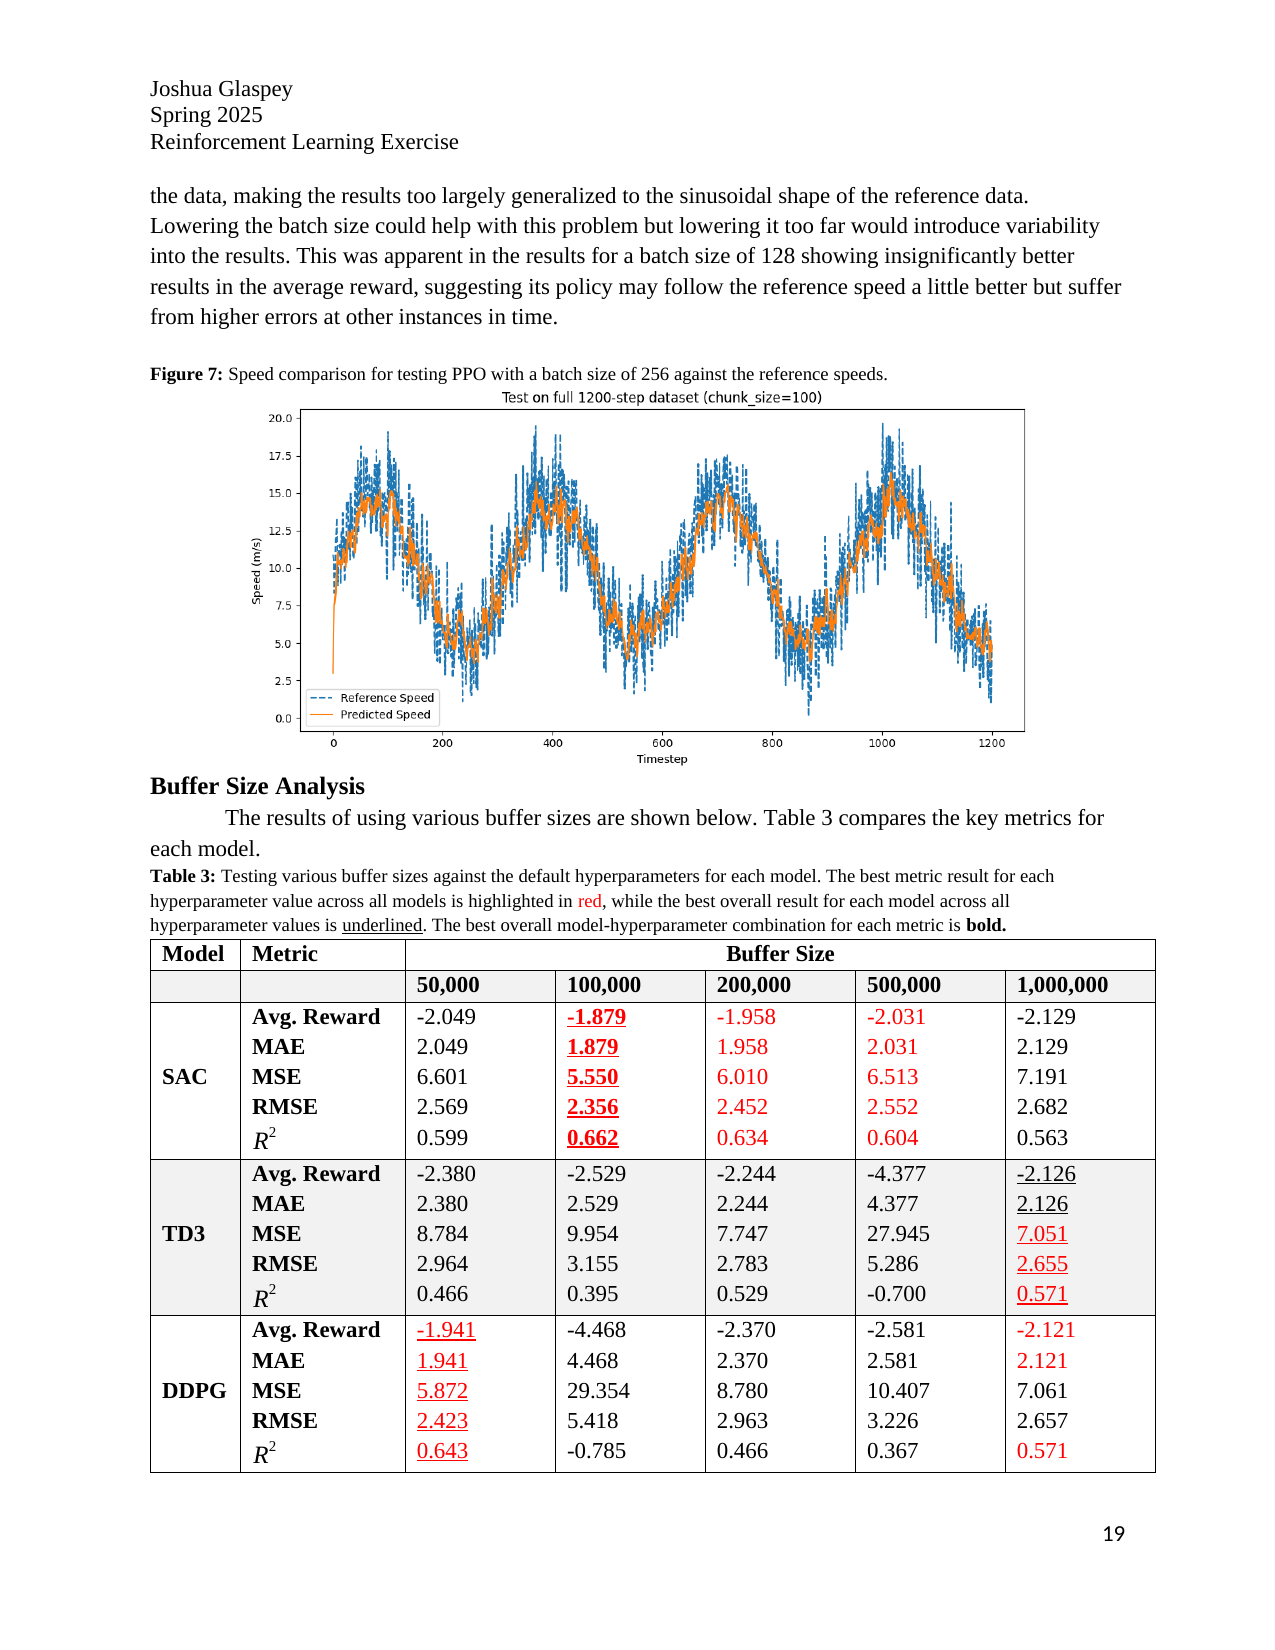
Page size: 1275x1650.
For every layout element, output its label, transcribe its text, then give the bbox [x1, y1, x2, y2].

table_cell -2.380 2.380 8.784 2.964 0.466 [406, 1160, 555, 1315]
table_cell [241, 971, 405, 1002]
table_cell SAC [151, 1003, 240, 1158]
text Table 3: Testing various buffer sizes against the default hyperparameters for each model. The best metric result for each hyperparameter value across all models is highlighted in red, while the best overall result for each model across all hyperparameter values is underlined. The best overall model-hyperparameter combination for each metric is bold. [150, 865, 1125, 936]
table_cell -1.958 1.958 6.010 2.452 0.634 [706, 1003, 855, 1158]
table_header Model [151, 940, 240, 970]
subtitle Buffer Size Analysis [150, 771, 1125, 800]
table_header Buffer Size [406, 940, 1155, 970]
table_cell -2.121 2.121 7.061 2.657 0.571 [1006, 1316, 1155, 1472]
table_cell -2.129 2.129 7.191 2.682 0.563 [1006, 1003, 1155, 1158]
table_cell Avg. Reward MAE MSE RMSE [241, 1003, 405, 1158]
table_cell 100,000 [556, 971, 705, 1002]
picture [240, 388, 1035, 768]
table_cell 1,000,000 [1006, 971, 1155, 1002]
table_cell -2.581 2.581 10.407 3.226 0.367 [856, 1316, 1005, 1472]
text The results of using various buffer sizes are shown below. Table 3 compares the key metrics for each model. [150, 804, 1125, 861]
table_cell -2.529 2.529 9.954 3.155 0.395 [556, 1160, 705, 1315]
table_cell Avg. Reward MAE MSE RMSE [241, 1160, 405, 1315]
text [150, 182, 1125, 329]
table_cell 200,000 [706, 971, 855, 1002]
table_cell Avg. Reward MAE MSE RMSE [241, 1316, 405, 1472]
table_cell 500,000 [856, 971, 1005, 1002]
table_cell -2.031 2.031 6.513 2.552 0.604 [856, 1003, 1005, 1158]
table_header Metric [241, 940, 405, 970]
table_cell 50,000 [406, 971, 555, 1002]
table_cell DDPG [151, 1316, 240, 1472]
table_cell -2.244 2.244 7.747 2.783 0.529 [706, 1160, 855, 1315]
table_cell TD3 [151, 1160, 240, 1315]
table_cell -4.377 4.377 27.945 5.286 -0.700 [856, 1160, 1005, 1315]
table_cell -2.126 2.126 7.051 2.655 0.571 [1006, 1160, 1155, 1315]
table_cell -2.370 2.370 8.780 2.963 0.466 [706, 1316, 855, 1472]
text Figure 7: Speed comparison for testing PPO with a batch size of 256 against the reference speeds. [150, 363, 1125, 385]
table_cell -4.468 4.468 29.354 5.418 -0.785 [556, 1316, 705, 1472]
table_cell -1.879 1.879 5.550 2.356 0.662 [556, 1003, 705, 1158]
table_cell -1.941 1.941 5.872 2.423 0.643 [406, 1316, 555, 1472]
table_cell [151, 971, 240, 1002]
table_cell -2.049 2.049 6.601 2.569 0.599 [406, 1003, 555, 1158]
